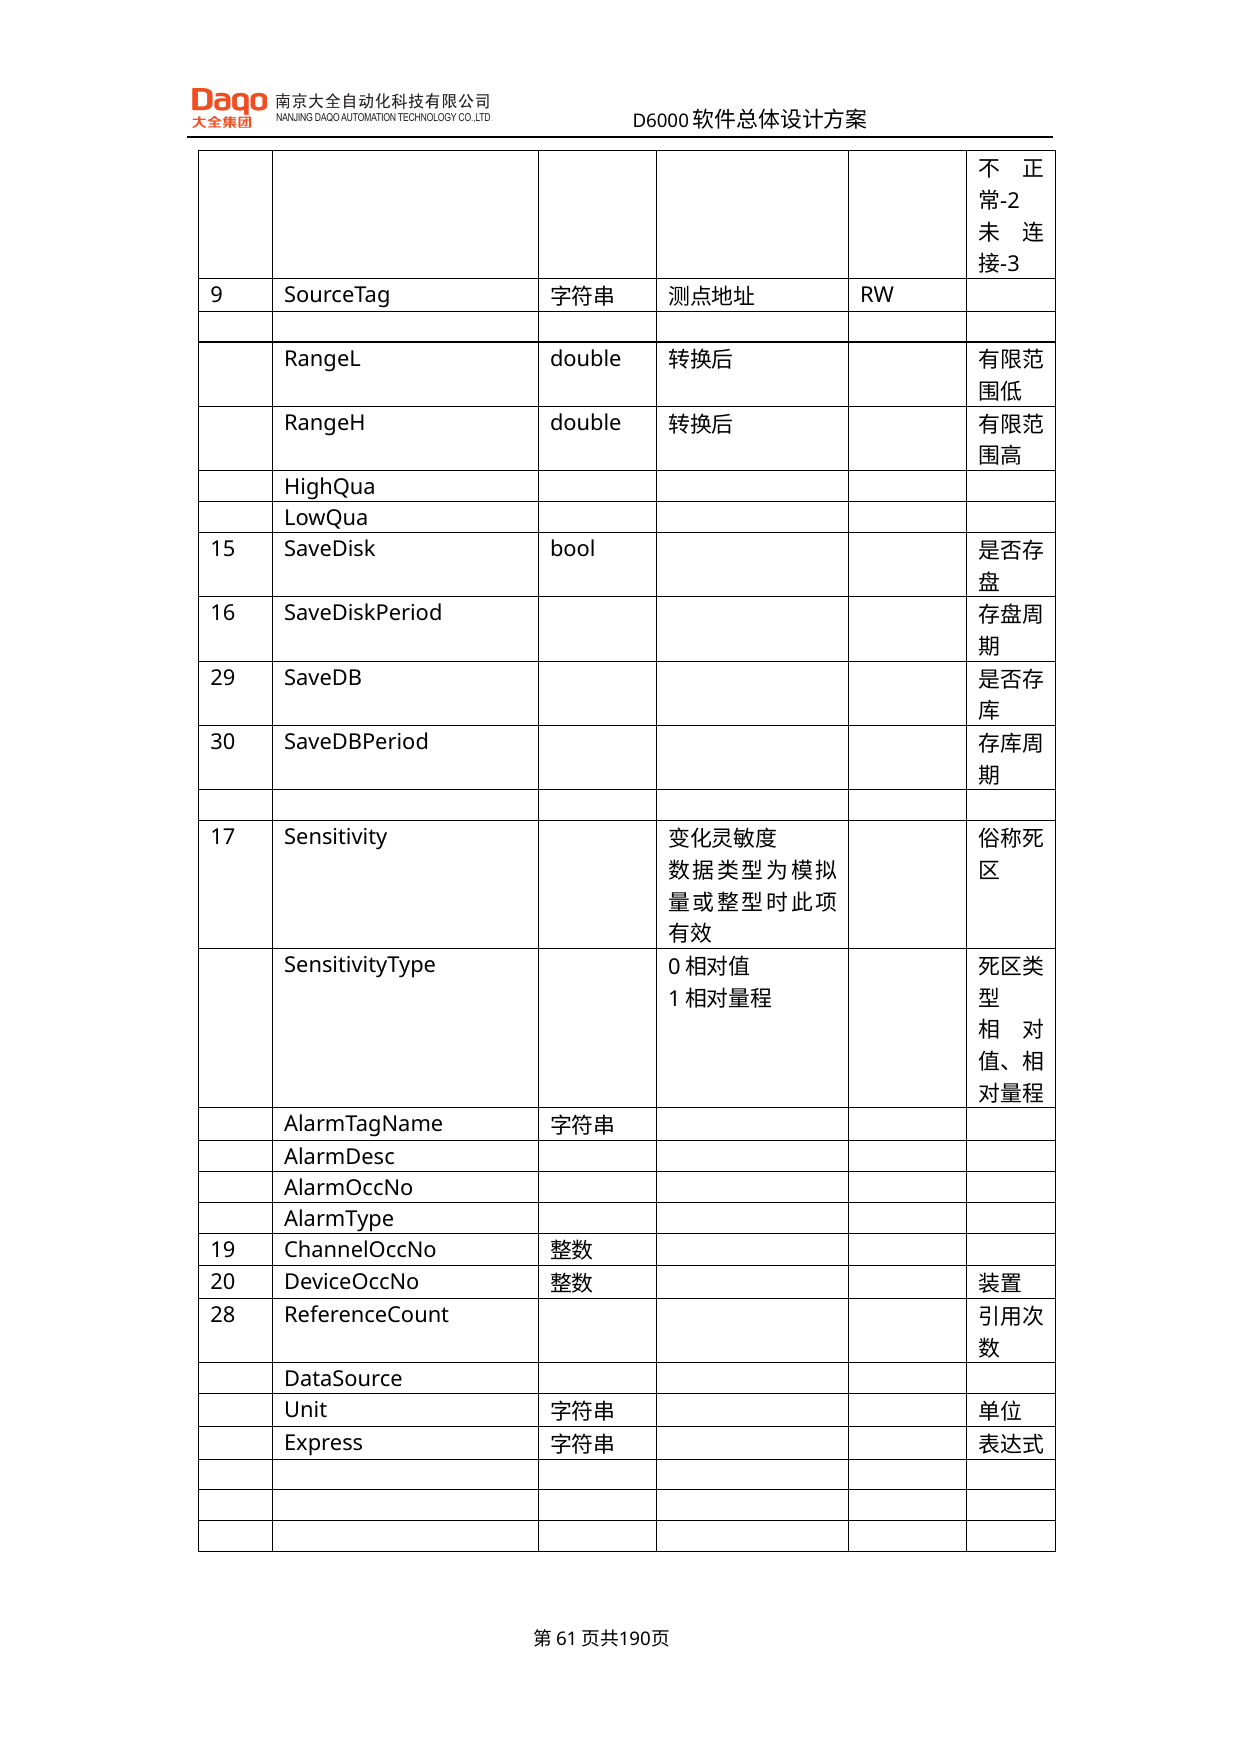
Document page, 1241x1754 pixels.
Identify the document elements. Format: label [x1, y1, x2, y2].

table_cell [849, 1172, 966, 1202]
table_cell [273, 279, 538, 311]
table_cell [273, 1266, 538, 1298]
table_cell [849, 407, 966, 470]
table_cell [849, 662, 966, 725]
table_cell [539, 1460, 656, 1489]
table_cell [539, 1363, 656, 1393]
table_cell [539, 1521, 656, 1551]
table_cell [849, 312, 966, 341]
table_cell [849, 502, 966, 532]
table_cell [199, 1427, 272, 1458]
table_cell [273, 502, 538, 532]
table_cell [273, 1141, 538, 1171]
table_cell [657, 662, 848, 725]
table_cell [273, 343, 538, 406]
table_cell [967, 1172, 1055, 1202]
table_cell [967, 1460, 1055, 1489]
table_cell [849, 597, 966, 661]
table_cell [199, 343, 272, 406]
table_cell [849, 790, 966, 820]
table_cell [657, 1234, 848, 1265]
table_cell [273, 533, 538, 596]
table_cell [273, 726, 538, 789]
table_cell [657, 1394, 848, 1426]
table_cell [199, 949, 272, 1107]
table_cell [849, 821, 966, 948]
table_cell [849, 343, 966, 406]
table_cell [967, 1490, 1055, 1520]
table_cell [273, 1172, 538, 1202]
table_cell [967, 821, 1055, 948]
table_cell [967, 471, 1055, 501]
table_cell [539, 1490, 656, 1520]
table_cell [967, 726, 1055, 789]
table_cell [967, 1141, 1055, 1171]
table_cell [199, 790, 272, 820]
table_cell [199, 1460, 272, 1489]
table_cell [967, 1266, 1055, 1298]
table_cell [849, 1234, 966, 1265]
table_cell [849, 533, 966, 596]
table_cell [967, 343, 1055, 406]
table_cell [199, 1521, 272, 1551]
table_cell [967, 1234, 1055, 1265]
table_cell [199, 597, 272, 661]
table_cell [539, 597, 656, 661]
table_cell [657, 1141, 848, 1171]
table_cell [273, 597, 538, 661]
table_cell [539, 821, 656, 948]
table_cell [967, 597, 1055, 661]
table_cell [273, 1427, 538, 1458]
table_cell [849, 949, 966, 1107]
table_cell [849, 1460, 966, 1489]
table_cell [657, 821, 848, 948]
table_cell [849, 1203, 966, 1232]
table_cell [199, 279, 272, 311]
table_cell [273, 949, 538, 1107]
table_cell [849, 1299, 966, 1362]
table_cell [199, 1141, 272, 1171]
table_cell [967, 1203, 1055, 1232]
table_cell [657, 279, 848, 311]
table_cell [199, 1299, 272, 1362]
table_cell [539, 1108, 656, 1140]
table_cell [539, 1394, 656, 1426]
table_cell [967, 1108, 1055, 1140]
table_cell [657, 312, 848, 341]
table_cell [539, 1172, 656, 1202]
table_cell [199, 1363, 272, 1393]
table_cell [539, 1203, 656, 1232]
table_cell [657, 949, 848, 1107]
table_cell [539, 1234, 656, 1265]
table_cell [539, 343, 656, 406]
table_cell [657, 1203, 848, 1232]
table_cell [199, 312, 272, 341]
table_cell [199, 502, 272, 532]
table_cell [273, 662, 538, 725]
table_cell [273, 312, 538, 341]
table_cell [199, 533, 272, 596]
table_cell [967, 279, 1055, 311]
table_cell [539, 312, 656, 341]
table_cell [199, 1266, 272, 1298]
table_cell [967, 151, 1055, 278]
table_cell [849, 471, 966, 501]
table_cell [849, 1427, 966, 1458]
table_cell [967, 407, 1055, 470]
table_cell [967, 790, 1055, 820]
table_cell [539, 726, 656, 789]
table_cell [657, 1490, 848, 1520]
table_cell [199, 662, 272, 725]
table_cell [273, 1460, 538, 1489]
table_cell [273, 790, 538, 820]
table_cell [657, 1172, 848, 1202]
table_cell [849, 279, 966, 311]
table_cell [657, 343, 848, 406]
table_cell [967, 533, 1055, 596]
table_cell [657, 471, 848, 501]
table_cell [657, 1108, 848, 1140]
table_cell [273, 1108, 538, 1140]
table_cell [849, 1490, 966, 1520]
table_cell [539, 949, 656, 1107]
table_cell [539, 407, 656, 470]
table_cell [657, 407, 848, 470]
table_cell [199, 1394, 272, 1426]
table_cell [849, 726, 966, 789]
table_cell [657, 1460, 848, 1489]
picture [187, 88, 492, 128]
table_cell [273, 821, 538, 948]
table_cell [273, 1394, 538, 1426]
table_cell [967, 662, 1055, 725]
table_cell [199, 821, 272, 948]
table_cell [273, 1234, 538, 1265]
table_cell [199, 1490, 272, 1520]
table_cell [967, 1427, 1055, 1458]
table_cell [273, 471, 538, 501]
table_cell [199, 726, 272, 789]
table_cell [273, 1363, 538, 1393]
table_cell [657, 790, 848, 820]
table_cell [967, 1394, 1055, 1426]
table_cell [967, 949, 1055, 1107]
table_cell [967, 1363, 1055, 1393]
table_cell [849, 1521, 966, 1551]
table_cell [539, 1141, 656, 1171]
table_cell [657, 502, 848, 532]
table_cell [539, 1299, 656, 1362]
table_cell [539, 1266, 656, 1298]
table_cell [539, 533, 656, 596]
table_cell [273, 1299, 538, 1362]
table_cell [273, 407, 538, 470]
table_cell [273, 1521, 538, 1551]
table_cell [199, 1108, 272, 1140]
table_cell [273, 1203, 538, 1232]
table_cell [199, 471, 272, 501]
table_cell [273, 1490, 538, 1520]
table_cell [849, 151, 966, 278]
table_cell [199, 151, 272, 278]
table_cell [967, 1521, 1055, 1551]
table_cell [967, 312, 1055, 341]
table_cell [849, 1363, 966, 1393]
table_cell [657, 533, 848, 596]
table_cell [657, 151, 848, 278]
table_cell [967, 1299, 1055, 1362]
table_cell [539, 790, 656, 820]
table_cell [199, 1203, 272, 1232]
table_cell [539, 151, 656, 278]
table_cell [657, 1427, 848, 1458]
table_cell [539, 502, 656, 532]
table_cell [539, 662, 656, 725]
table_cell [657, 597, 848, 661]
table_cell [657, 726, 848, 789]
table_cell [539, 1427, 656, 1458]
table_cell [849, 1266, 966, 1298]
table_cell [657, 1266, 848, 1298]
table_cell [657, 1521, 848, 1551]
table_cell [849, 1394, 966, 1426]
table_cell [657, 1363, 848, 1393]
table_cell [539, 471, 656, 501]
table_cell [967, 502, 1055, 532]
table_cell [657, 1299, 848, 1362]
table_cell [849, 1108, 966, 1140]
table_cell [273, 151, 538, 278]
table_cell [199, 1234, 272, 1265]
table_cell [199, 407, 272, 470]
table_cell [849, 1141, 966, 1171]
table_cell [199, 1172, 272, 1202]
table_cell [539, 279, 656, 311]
